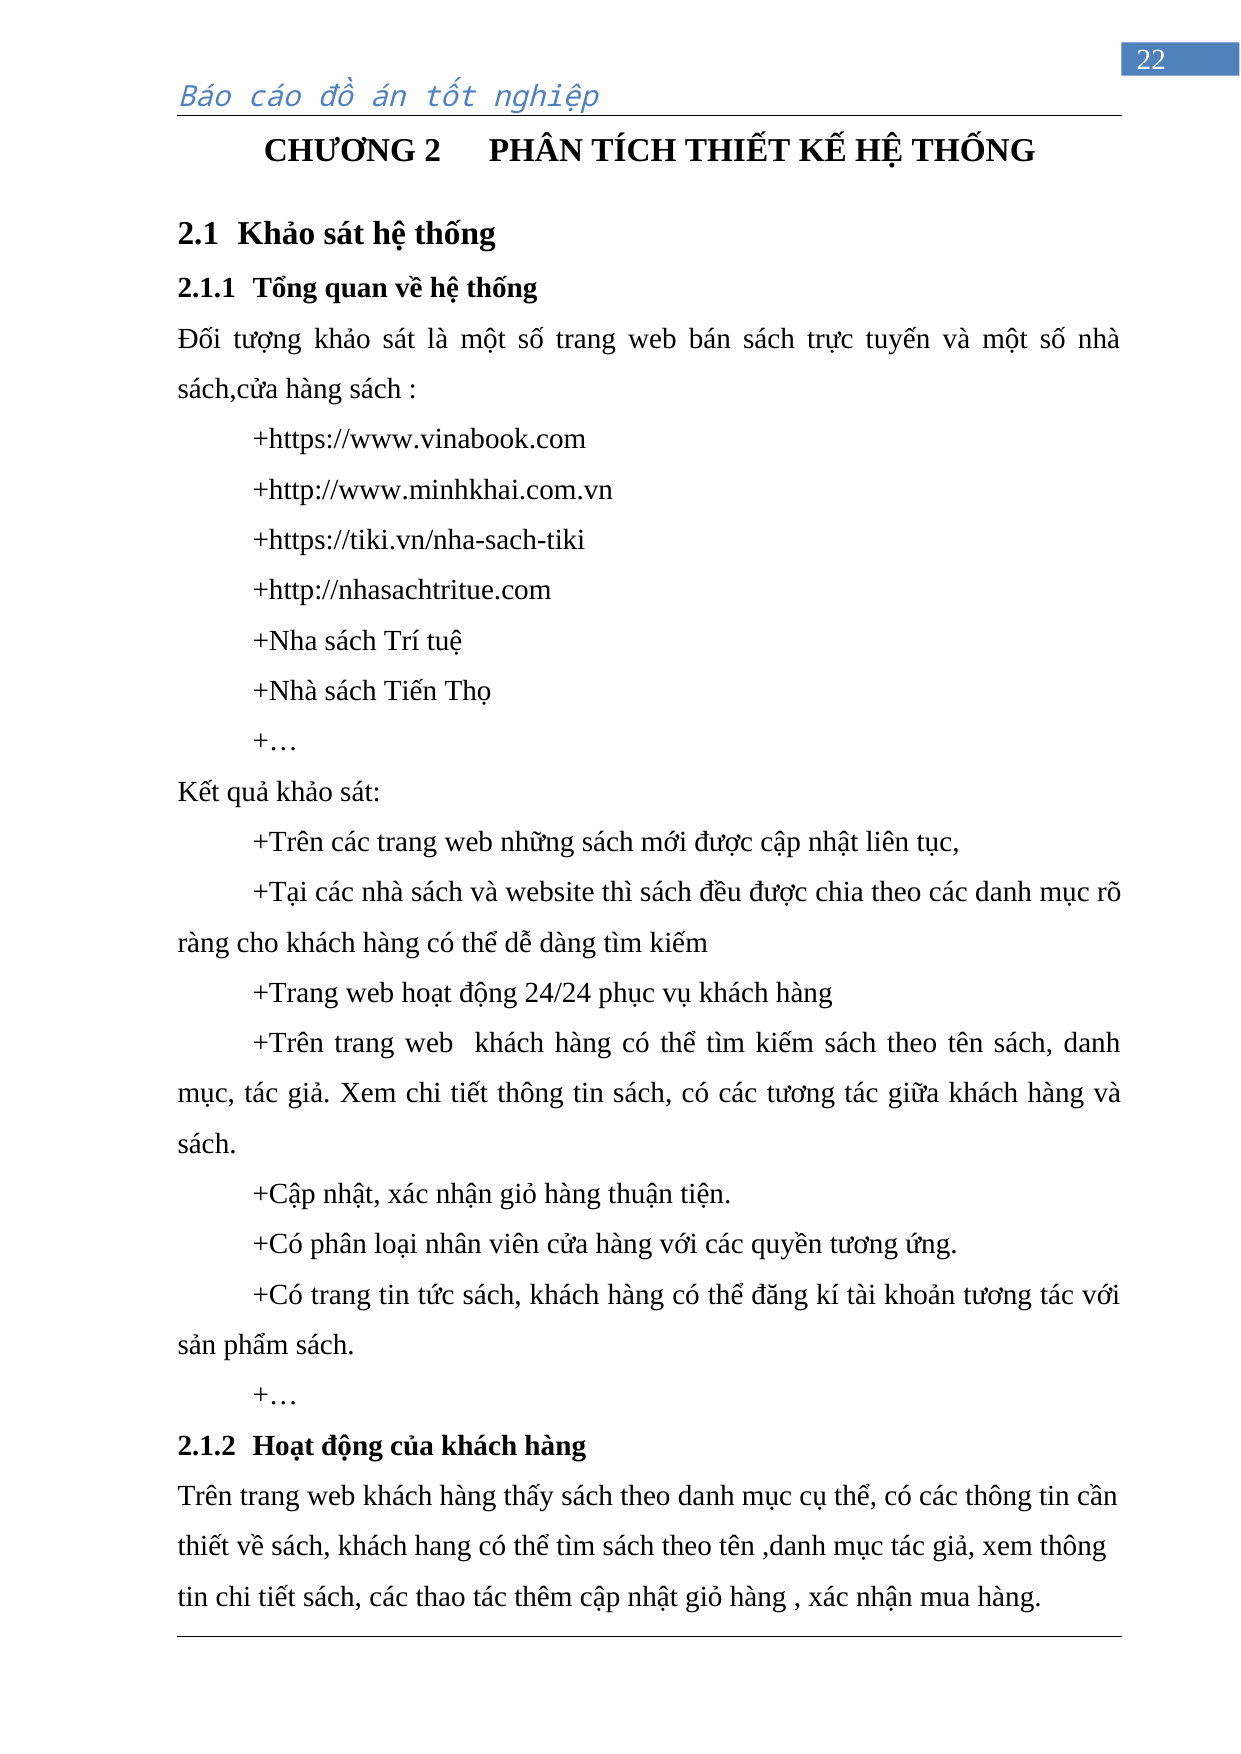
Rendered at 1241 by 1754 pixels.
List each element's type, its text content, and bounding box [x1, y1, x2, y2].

subtitle Khảo sát hệ thống [177, 213, 1122, 251]
text +Trên trang web khách hàng có thể tìm kiếm sách theo tên sách, danh mục, tác giả. Xem chi tiết thông tin sách, có các tương tác giữa khách hàng và sách. [177, 1025, 1122, 1159]
text +Có trang tin tức sách, khách hàng có thể đăng kí tài khoản tương tác với sản phẩm sách. [177, 1277, 1122, 1361]
text +Nha sách Trí tuệ [177, 623, 1122, 656]
text +http://nhasachtritue.com [177, 572, 1122, 606]
text +http://www.minhkhai.com.vn [177, 472, 1122, 505]
text +Cập nhật, xác nhận giỏ hàng thuận tiện. [177, 1176, 1122, 1210]
text +… [177, 723, 1122, 757]
text +Tại các nhà sách và website thì sách đều được chia theo các danh mục rõ ràng cho khách hàng có thể dễ dàng tìm kiếm [177, 874, 1122, 958]
subtitle Hoạt động của khách hàng [177, 1428, 1122, 1461]
text +https://tiki.vn/nha-sach-tiki [177, 522, 1122, 556]
subtitle Phân tích thiết kế hệ thống [177, 131, 1122, 169]
text Đối tượng khảo sát là một số trang web bán sách trực tuyến và một số nhà sách,cửa hàng sách : [177, 321, 1122, 405]
text +Có phân loại nhân viên cửa hàng với các quyền tương ứng. [177, 1227, 1122, 1260]
text +Trên các trang web những sách mới được cập nhật liên tục, [177, 824, 1122, 858]
text +Trang web hoạt động 24/24 phục vụ khách hàng [177, 975, 1122, 1008]
text +https://www.vinabook.com [177, 422, 1122, 455]
subtitle Tổng quan về hệ thống [177, 271, 1122, 304]
text +Nhà sách Tiến Thọ [177, 673, 1122, 707]
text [177, 1478, 1122, 1612]
text Kết quả khảo sát: [177, 774, 1122, 807]
text +… [177, 1377, 1122, 1411]
